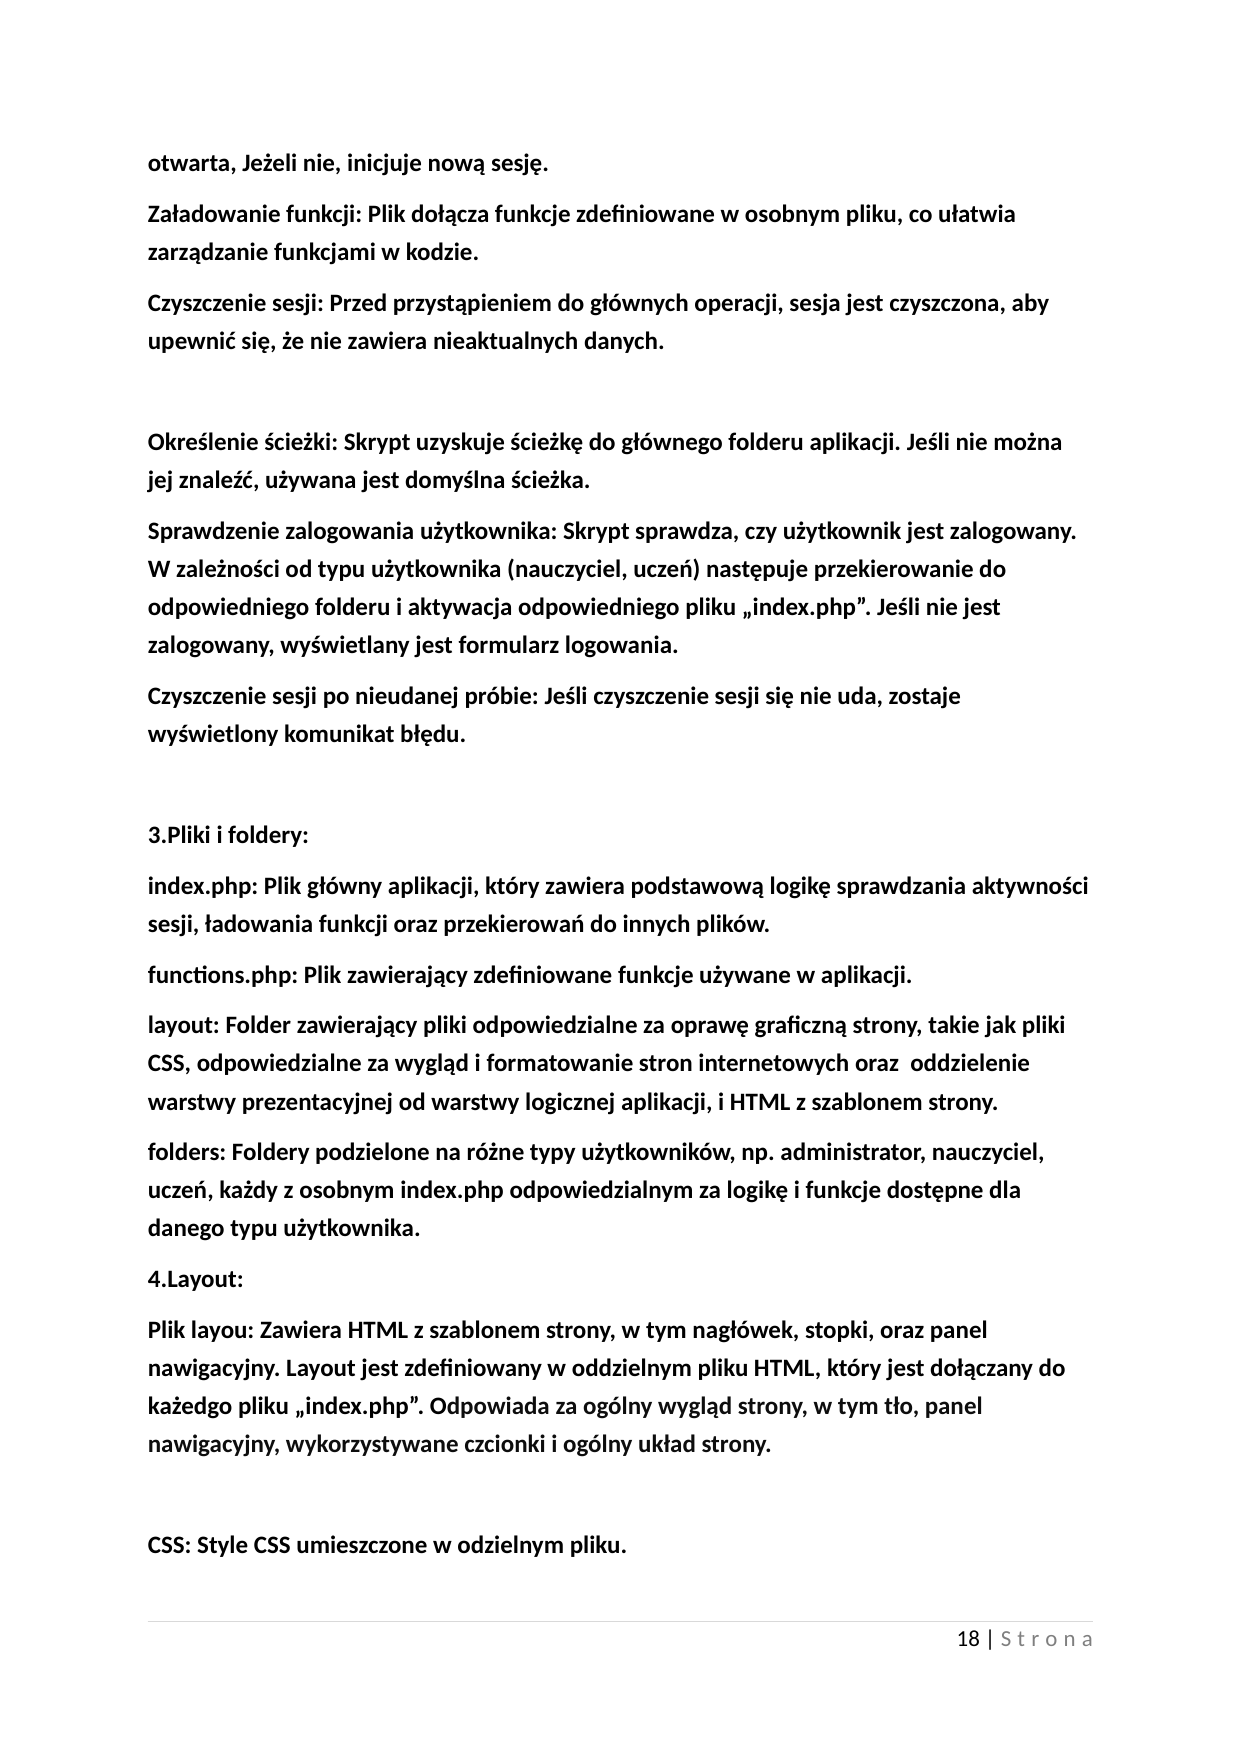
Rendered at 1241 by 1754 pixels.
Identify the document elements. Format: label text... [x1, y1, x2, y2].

text CSS: Style CSS umieszczone w odzielnym pliku. [148, 1529, 1093, 1560]
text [148, 148, 1093, 178]
text layout: Folder zawierający pliki odpowiedzialne za oprawę graficzną strony, takie jak pliki CSS, odpowiedzialne za wygląd i formatowanie stron internetowych oraz oddzielenie warstwy prezentacyjnej od warstwy logicznej aplikacji, i HTML z szablonem strony. [148, 1009, 1093, 1116]
text folders: Foldery podzielone na różne typy użytkowników, np. administrator, nauczyciel, uczeń, każdy z osobnym index.php odpowiedzialnym za logikę i funkcje dostępne dla danego typu użytkownika. [148, 1136, 1093, 1243]
text Plik layou: Zawiera HTML z szablonem strony, w tym nagłówek, stopki, oraz panel nawigacyjny. Layout jest zdefiniowany w oddzielnym pliku HTML, który jest dołączany do każedgo pliku „index.php”. Odpowiada za ogólny wygląd strony, w tym tło, panel nawigacyjny, wykorzystywane czcionki i ogólny układ strony. [148, 1314, 1093, 1459]
text 4.Layout: [148, 1263, 1093, 1294]
text 3.Pliki i foldery: [148, 819, 1093, 850]
text functions.php: Plik zawierający zdefiniowane funkcje używane w aplikacji. [148, 959, 1093, 989]
text Sprawdzenie zalogowania użytkownika: Skrypt sprawdza, czy użytkownik jest zalogowany. W zależności od typu użytkownika (nauczyciel, uczeń) następuje przekierowanie do odpowiedniego folderu i aktywacja odpowiedniego pliku „index.php”. Jeśli nie jest zalogowany, wyświetlany jest formularz logowania. [148, 515, 1093, 660]
text Czyszczenie sesji po nieudanej próbie: Jeśli czyszczenie sesji się nie uda, zostaje wyświetlony komunikat błędu. [148, 680, 1093, 749]
text Czyszczenie sesji: Przed przystąpieniem do głównych operacji, sesja jest czyszczona, aby upewnić się, że nie zawiera nieaktualnych danych. [148, 287, 1093, 356]
text Określenie ścieżki: Skrypt uzyskuje ścieżkę do głównego folderu aplikacji. Jeśli nie można jej znaleźć, używana jest domyślna ścieżka. [148, 426, 1093, 495]
text index.php: Plik główny aplikacji, który zawiera podstawową logikę sprawdzania aktywności sesji, ładowania funkcji oraz przekierowań do innych plików. [148, 870, 1093, 939]
text Załadowanie funkcji: Plik dołącza funkcje zdefiniowane w osobnym pliku, co ułatwia zarządzanie funkcjami w kodzie. [148, 198, 1093, 267]
